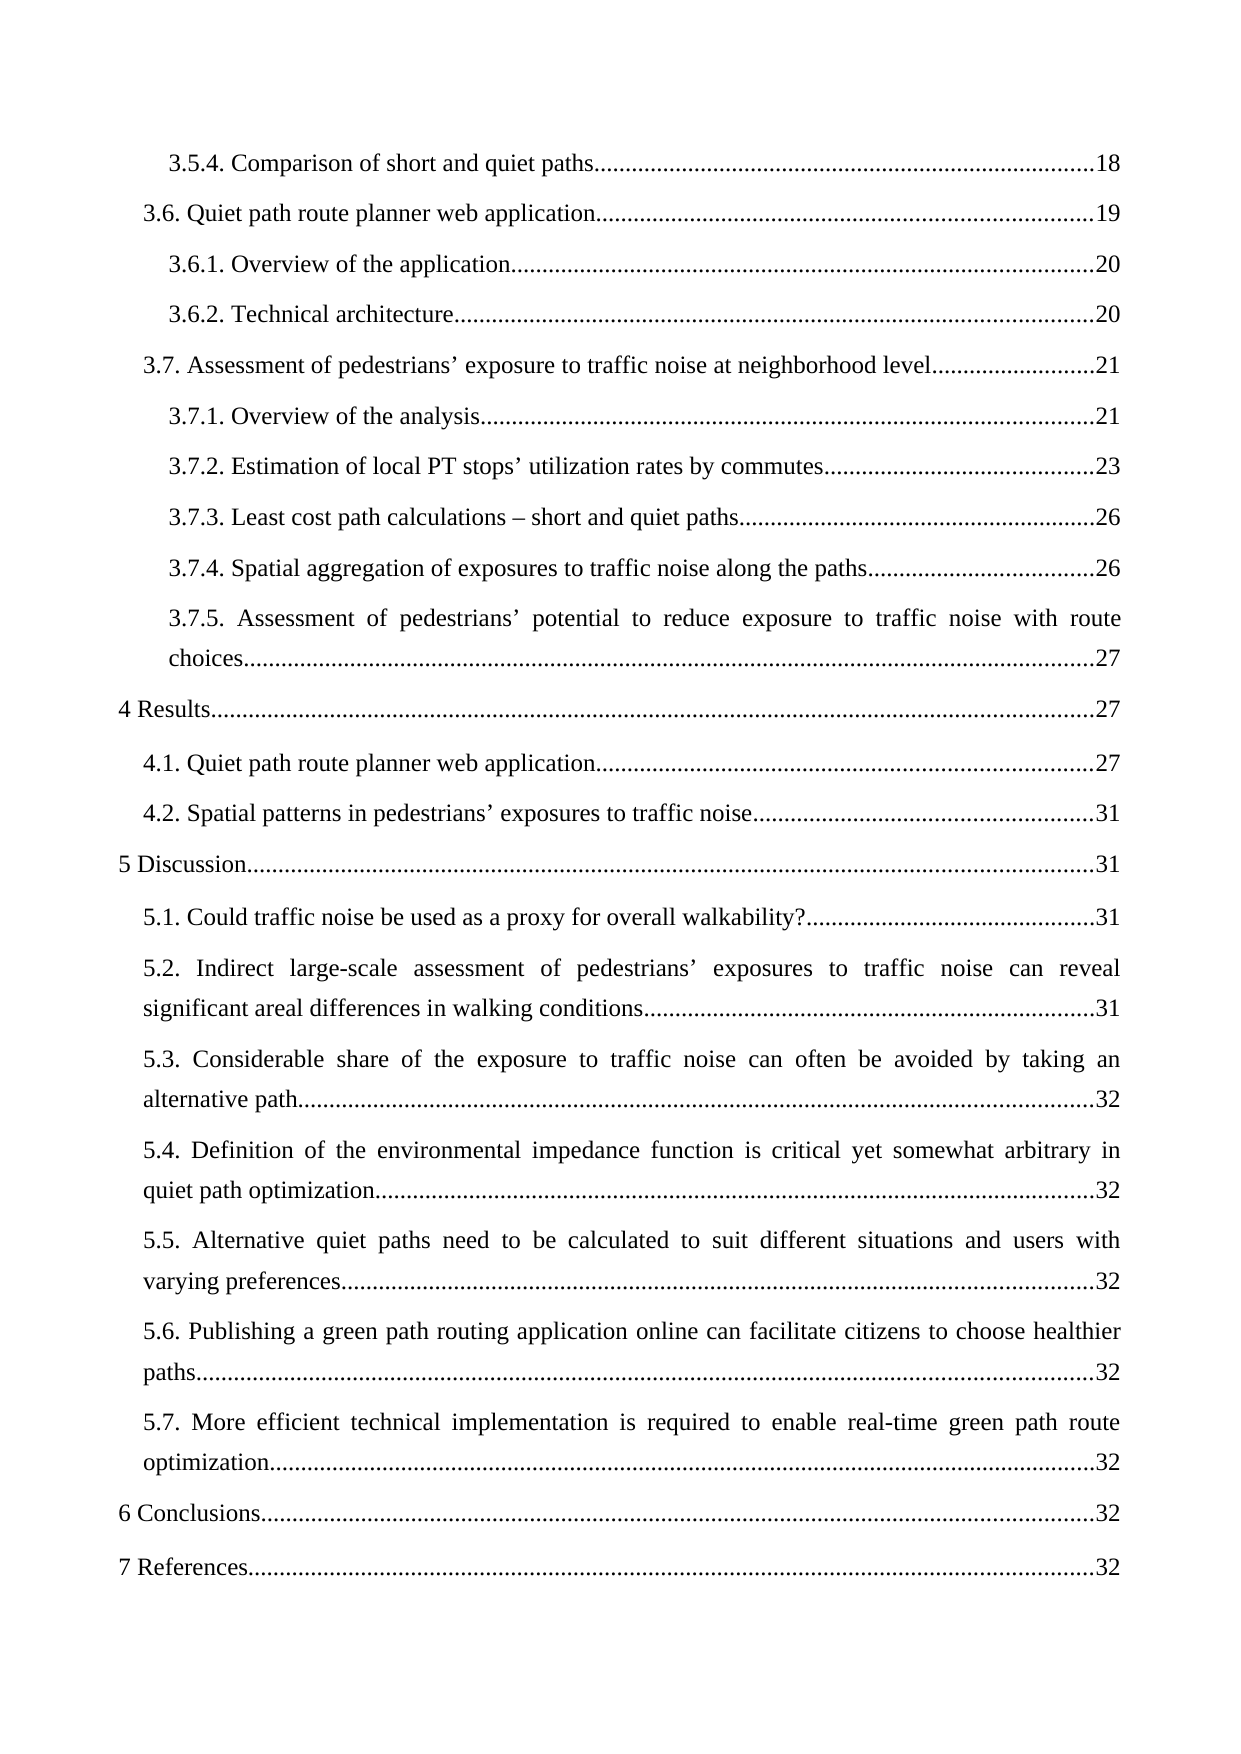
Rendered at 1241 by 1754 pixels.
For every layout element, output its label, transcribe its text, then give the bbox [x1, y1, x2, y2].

text 3.6.1. Overview of the application 20 [168, 249, 1122, 278]
text 5.7. More efficient technical implementation is required to enable real-time green path route optimization 32 [143, 1407, 1122, 1476]
text 3.7.1. Overview of the analysis 21 [168, 401, 1122, 429]
text 5 Discussion 31 [118, 849, 1122, 878]
text 5.5. Alternative quiet paths need to be calculated to suit different situations and users with varying preferences 32 [143, 1226, 1122, 1294]
text 3.5.4. Comparison of short and quiet paths 18 [168, 148, 1122, 176]
text 3.6. Quiet path route planner web application 19 [143, 198, 1122, 227]
text 5.3. Considerable share of the exposure to traffic noise can often be avoided by taking an alternative path 32 [143, 1044, 1122, 1113]
text 3.7.5. Assessment of pedestrians’ potential to reduce exposure to traffic noise with route choices 27 [168, 603, 1122, 672]
text 7 References 32 [118, 1552, 1122, 1580]
text 3.7. Assessment of pedestrians’ exposure to traffic noise at neighborhood level 21 [143, 350, 1122, 379]
text 4.1. Quiet path route planner web application 27 [143, 748, 1122, 776]
text 5.4. Definition of the environmental impedance function is critical yet somewhat arbitrary in quiet path optimization 32 [143, 1135, 1122, 1204]
text 3.7.4. Spatial aggregation of exposures to traffic noise along the paths 26 [168, 553, 1122, 581]
text 5.1. Could traffic noise be used as a proxy for overall walkability? 31 [143, 902, 1122, 931]
text 3.7.2. Estimation of local PT stops’ utilization rates by commutes 23 [168, 451, 1122, 480]
text 3.6.2. Technical architecture 20 [168, 299, 1122, 328]
text 4 Results 27 [118, 694, 1122, 723]
text 4.2. Spatial patterns in pedestrians’ exposures to traffic noise 31 [143, 798, 1122, 827]
text 5.2. Indirect large-scale assessment of pedestrians’ exposures to traffic noise can reveal significant areal differences in walking conditions 31 [143, 953, 1122, 1022]
text 3.7.3. Least cost path calculations – short and quiet paths 26 [168, 502, 1122, 531]
text 5.6. Publishing a green path routing application online can facilitate citizens to choose healthier paths 32 [143, 1316, 1122, 1385]
text 6 Conclusions 32 [118, 1498, 1122, 1527]
